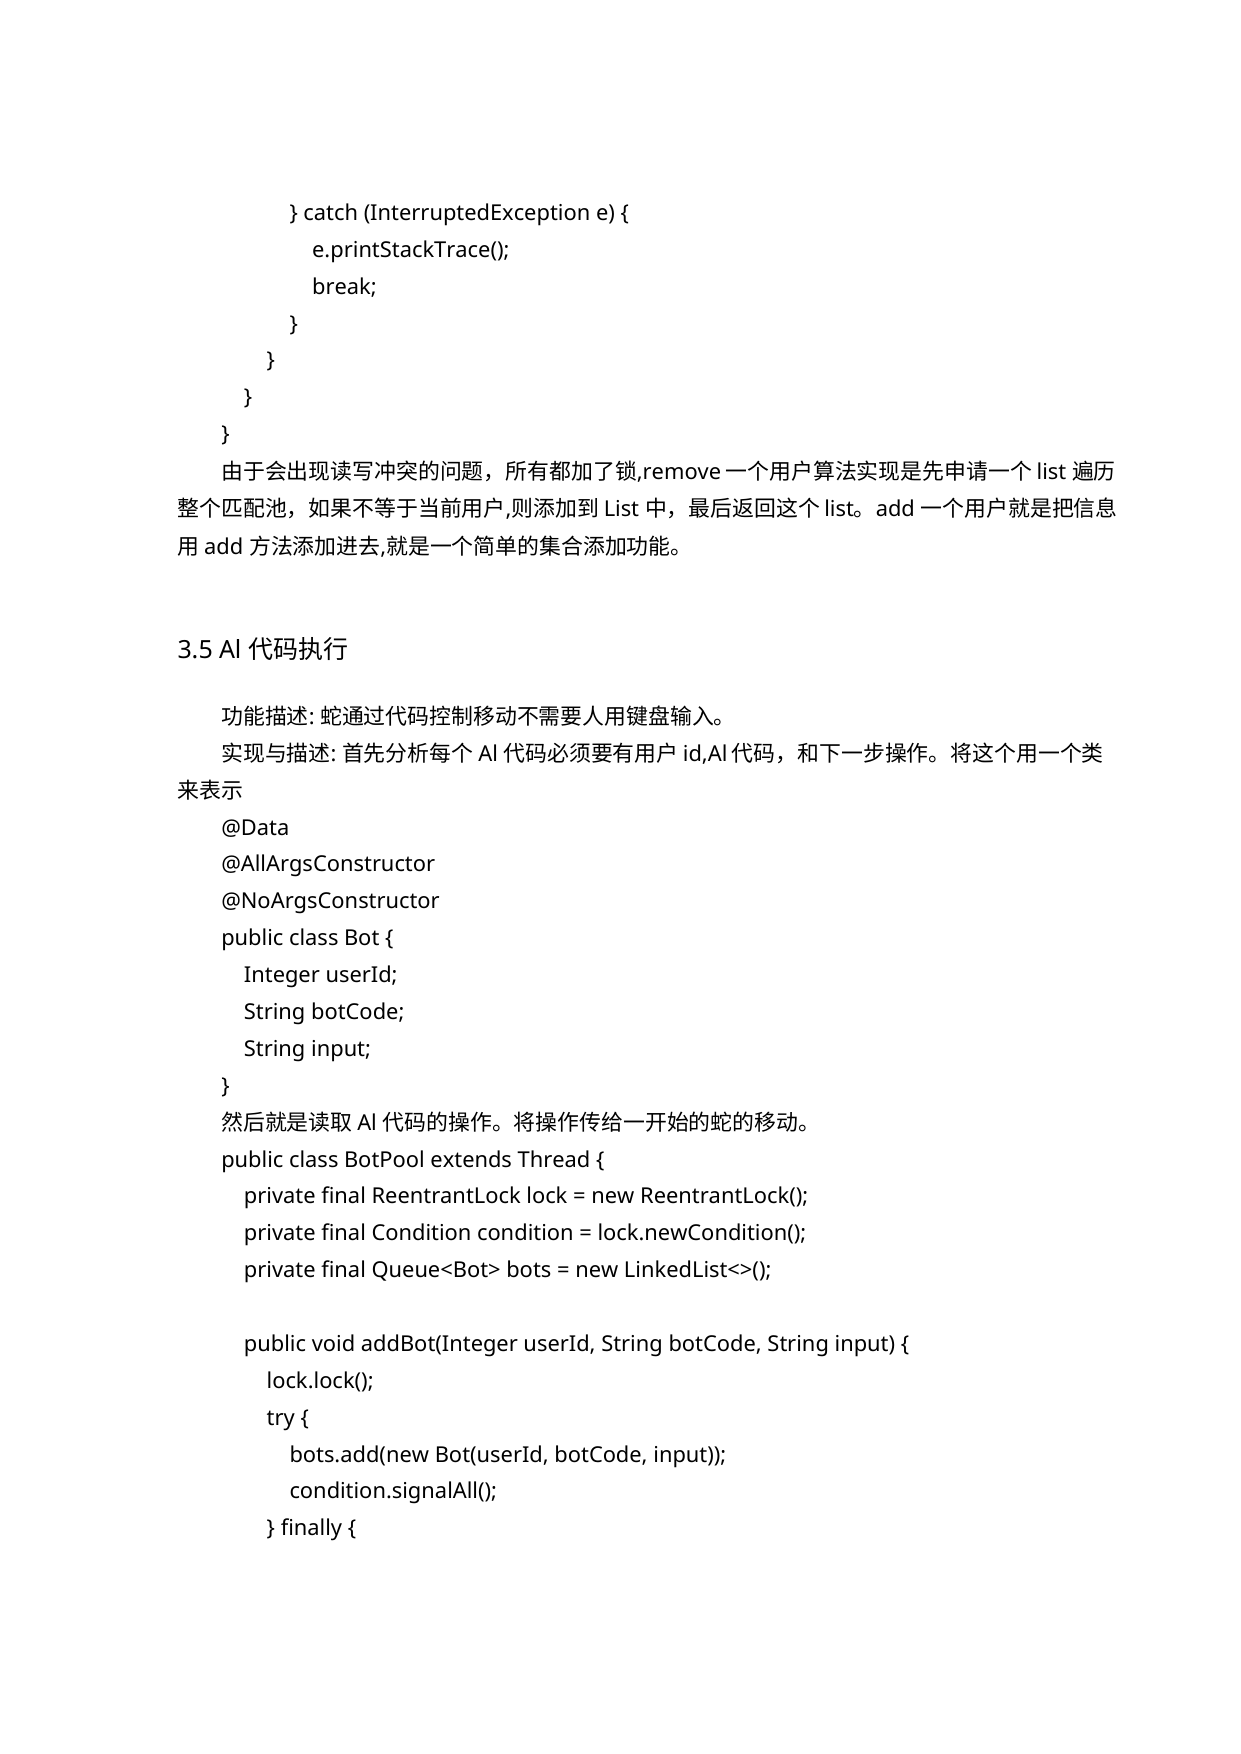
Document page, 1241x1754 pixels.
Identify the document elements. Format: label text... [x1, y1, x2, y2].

text e.printStackTrace(); [177, 232, 1122, 265]
text private final Condition condition = lock.newCondition(); [177, 1216, 1122, 1248]
text } [177, 343, 1122, 376]
text @NoArgsConstructor [177, 884, 1122, 916]
text @Data [177, 810, 1122, 843]
text lock.lock(); [177, 1363, 1122, 1396]
text Integer userId; [177, 958, 1122, 990]
text } finally { [177, 1511, 1122, 1543]
text 实现与描述: 首先分析每个 Al 代码必须要有用户id,Al代码，和下一步操作。将这个用一个类来表示 [177, 736, 1122, 805]
text String botCode; [177, 994, 1122, 1027]
text break; [177, 269, 1122, 302]
text try { [177, 1400, 1122, 1433]
text public class Bot { [177, 921, 1122, 953]
text } [177, 306, 1122, 339]
subtitle 3.5 Al 代码执行 [177, 616, 1122, 681]
text 由于会出现读写冲突的问题，所有都加了锁,remove一个用户算法实现是先申请一个 list 遍历整个匹配池，如果不等于当前用户,则添加到 List 中，最后返回这个list。add 一个用户就是把信息用 add 方法添加进去,就是一个简单的集合添加功能。 [177, 454, 1122, 561]
text private final Queue<Bot> bots = new LinkedList<>(); [177, 1253, 1122, 1285]
text 然后就是读取 Al 代码的操作。将操作传给一开始的蛇的移动。 [177, 1105, 1122, 1138]
text bots.add(new Bot(userId, botCode, input)); [177, 1437, 1122, 1470]
text private final ReentrantLock lock = new ReentrantLock(); [177, 1179, 1122, 1212]
text 功能描述: 蛇通过代码控制移动不需要人用键盘输入。 [177, 698, 1122, 731]
text condition.signalAll(); [177, 1474, 1122, 1507]
text } catch (InterruptedException e) { [177, 196, 1122, 228]
text } [177, 380, 1122, 412]
text public class BotPool extends Thread { [177, 1142, 1122, 1175]
text public void addBot(Integer userId, String botCode, String input) { [177, 1327, 1122, 1359]
text String input; [177, 1031, 1122, 1064]
text } [177, 417, 1122, 449]
text } [177, 1068, 1122, 1101]
text @AllArgsConstructor [177, 847, 1122, 879]
